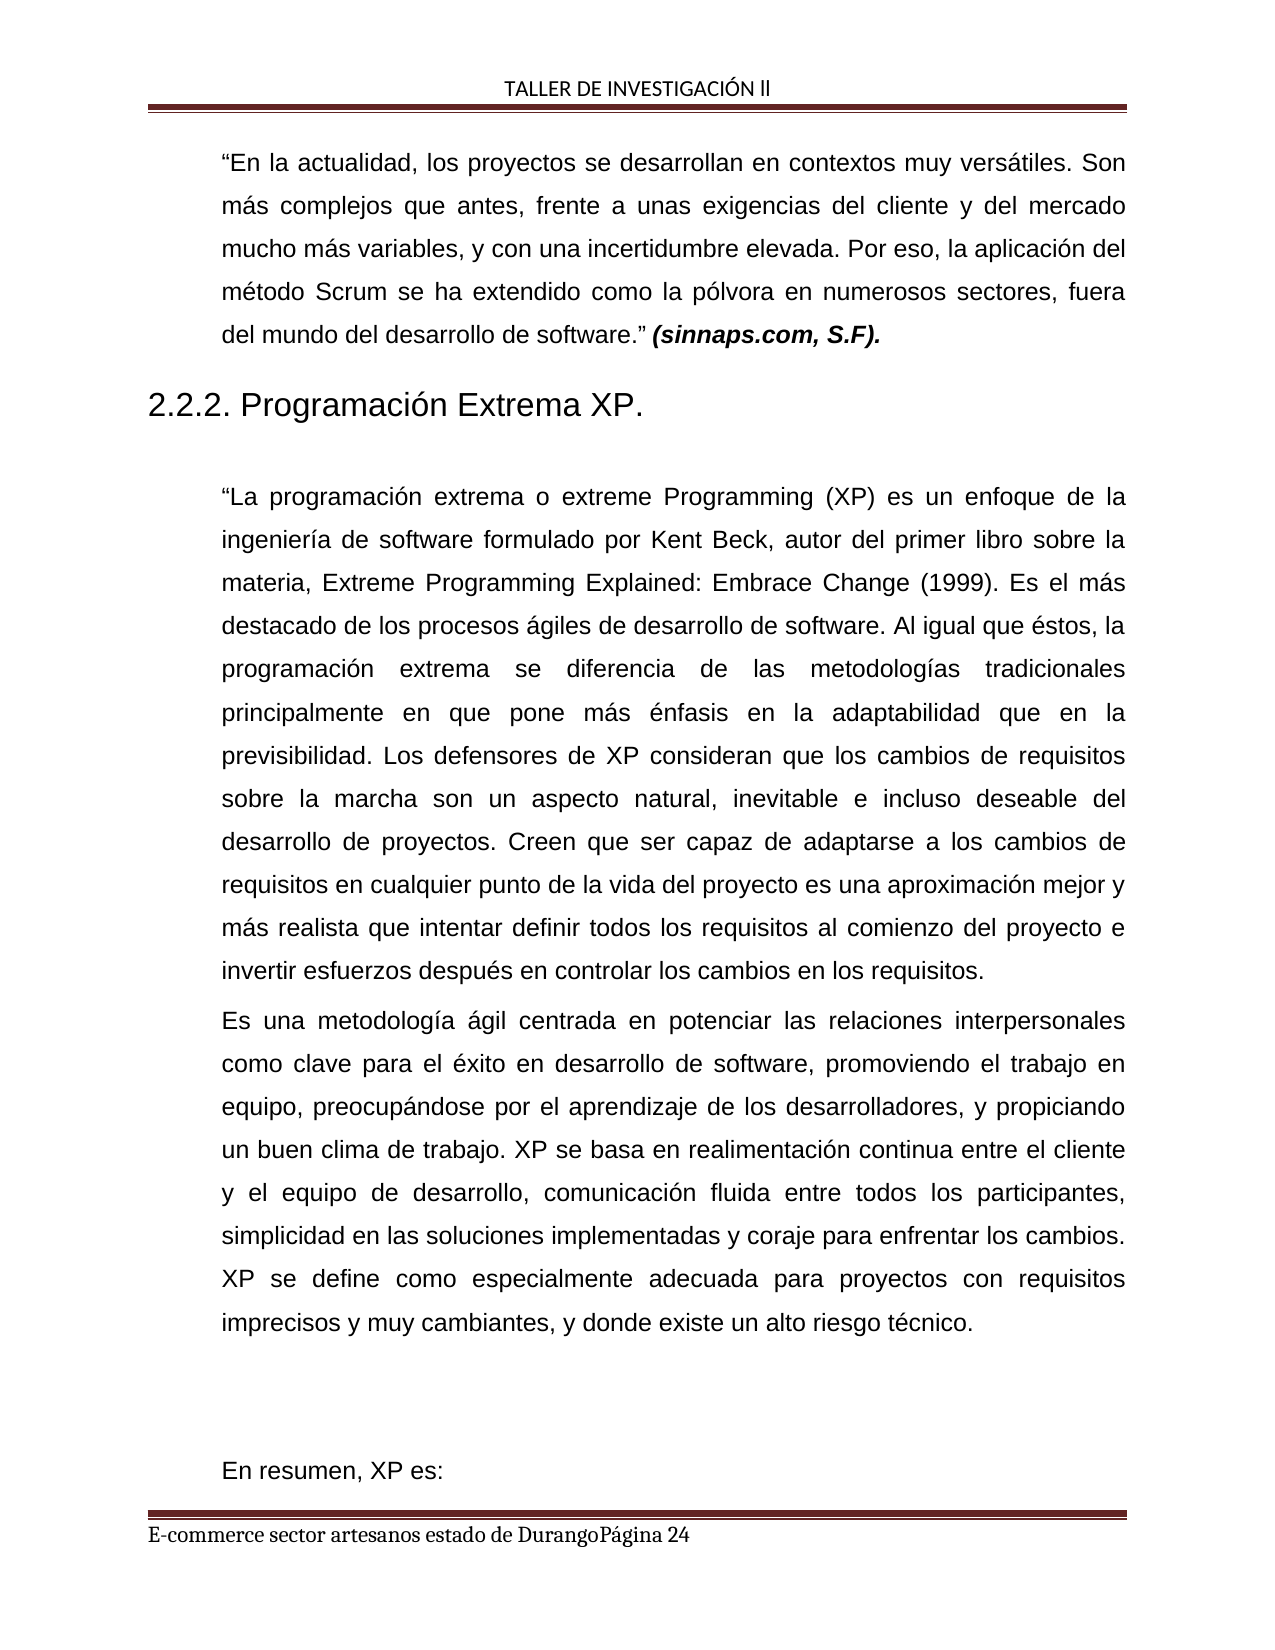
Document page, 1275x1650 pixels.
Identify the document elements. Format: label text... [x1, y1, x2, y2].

text “En la actualidad, los proyectos se desarrollan en contextos muy versátiles. Son más complejos que antes, frente a unas exigencias del cliente y del mercado mucho más variables, y con una incertidumbre elevada. Por eso, la aplicación del método Scrum se ha extendido como la pólvora en numerosos sectores, fuera del mundo del desarrollo de software.” (sinnaps.com, S.F). [221, 148, 1127, 349]
subtitle 2.2.2. Programación Extrema XP. [148, 385, 1127, 423]
text En resumen, XP es: [221, 1456, 1127, 1484]
text “La programación extrema o extreme Programming (XP) es un enfoque de la ingeniería de software formulado por Kent Beck, autor del primer libro sobre la materia, Extreme Programming Explained: Embrace Change (1999). Es el más destacado de los procesos ágiles de desarrollo de software. Al igual que éstos, la programación extrema se diferencia de las metodologías tradicionales principalmente en que pone más énfasis en la adaptabilidad que en la previsibilidad. Los defensores de XP consideran que los cambios de requisitos sobre la marcha son un aspecto natural, inevitable e incluso deseable del desarrollo de proyectos. Creen que ser capaz de adaptarse a los cambios de requisitos en cualquier punto de la vida del proyecto es una aproximación mejor y más realista que intentar definir todos los requisitos al comienzo del proyecto e invertir esfuerzos después en controlar los cambios en los requisitos. [221, 482, 1127, 985]
text Es una metodología ágil centrada en potenciar las relaciones interpersonales como clave para el éxito en desarrollo de software, promoviendo el trabajo en equipo, preocupándose por el aprendizaje de los desarrolladores, y propiciando un buen clima de trabajo. XP se basa en realimentación continua entre el cliente y el equipo de desarrollo, comunicación fluida entre todos los participantes, simplicidad en las soluciones implementadas y coraje para enfrentar los cambios. XP se define como especialmente adecuada para proyectos con requisitos imprecisos y muy cambiantes, y donde existe un alto riesgo técnico. [221, 1006, 1127, 1336]
